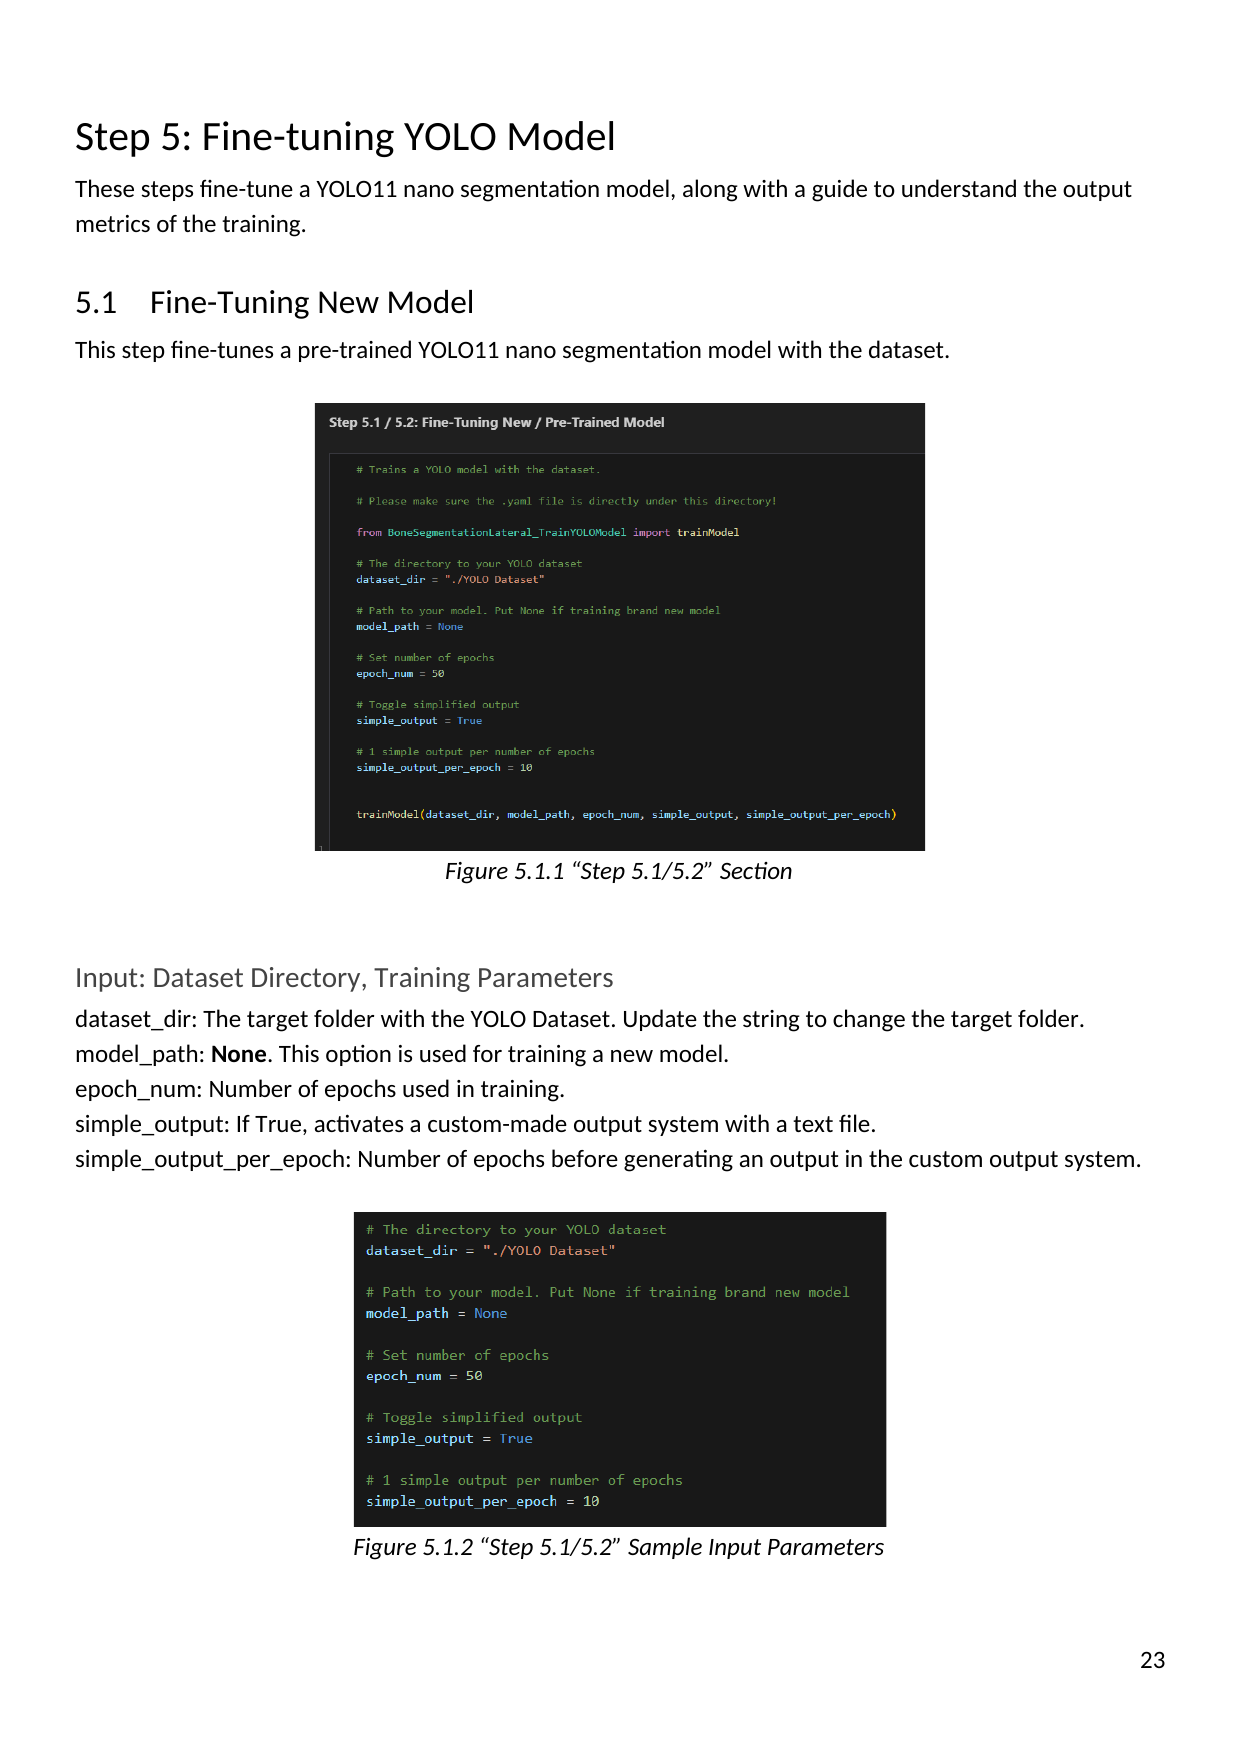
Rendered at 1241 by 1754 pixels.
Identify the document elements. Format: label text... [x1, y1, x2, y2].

text simple_output_per_epoch: Number of epochs before generating an output in the custom output system. [75, 1143, 1165, 1173]
picture [314, 403, 926, 851]
text dataset_dir: The target folder with the YOLO Dataset. Update the string to change the target folder. [75, 1003, 1165, 1033]
text These steps fine-tune a YOLO11 nano segmentation model, along with a guide to understand the output metrics of the training. [75, 173, 1165, 239]
picture [353, 1212, 887, 1527]
text This step fine-tunes a pre-trained YOLO11 nano segmentation model with the dataset. [75, 334, 1165, 364]
subtitle Step 5: Fine-tuning YOLO Model [75, 110, 1165, 161]
subtitle Input: Dataset Directory, Training Parameters [75, 959, 1165, 994]
text simple_output: If True, activates a custom-made output system with a text file. [75, 1108, 1165, 1138]
subtitle 5.1 Fine-Tuning New Model [75, 281, 1165, 321]
text Figure 5.1.1 “Step 5.1/5.2” Section [75, 856, 1165, 886]
text Figure 5.1.2 “Step 5.1/5.2” Sample Input Parameters [75, 1531, 1165, 1561]
text epoch_num: Number of epochs used in training. [75, 1073, 1165, 1103]
text model_path: None. This option is used for training a new model. [75, 1038, 1165, 1068]
